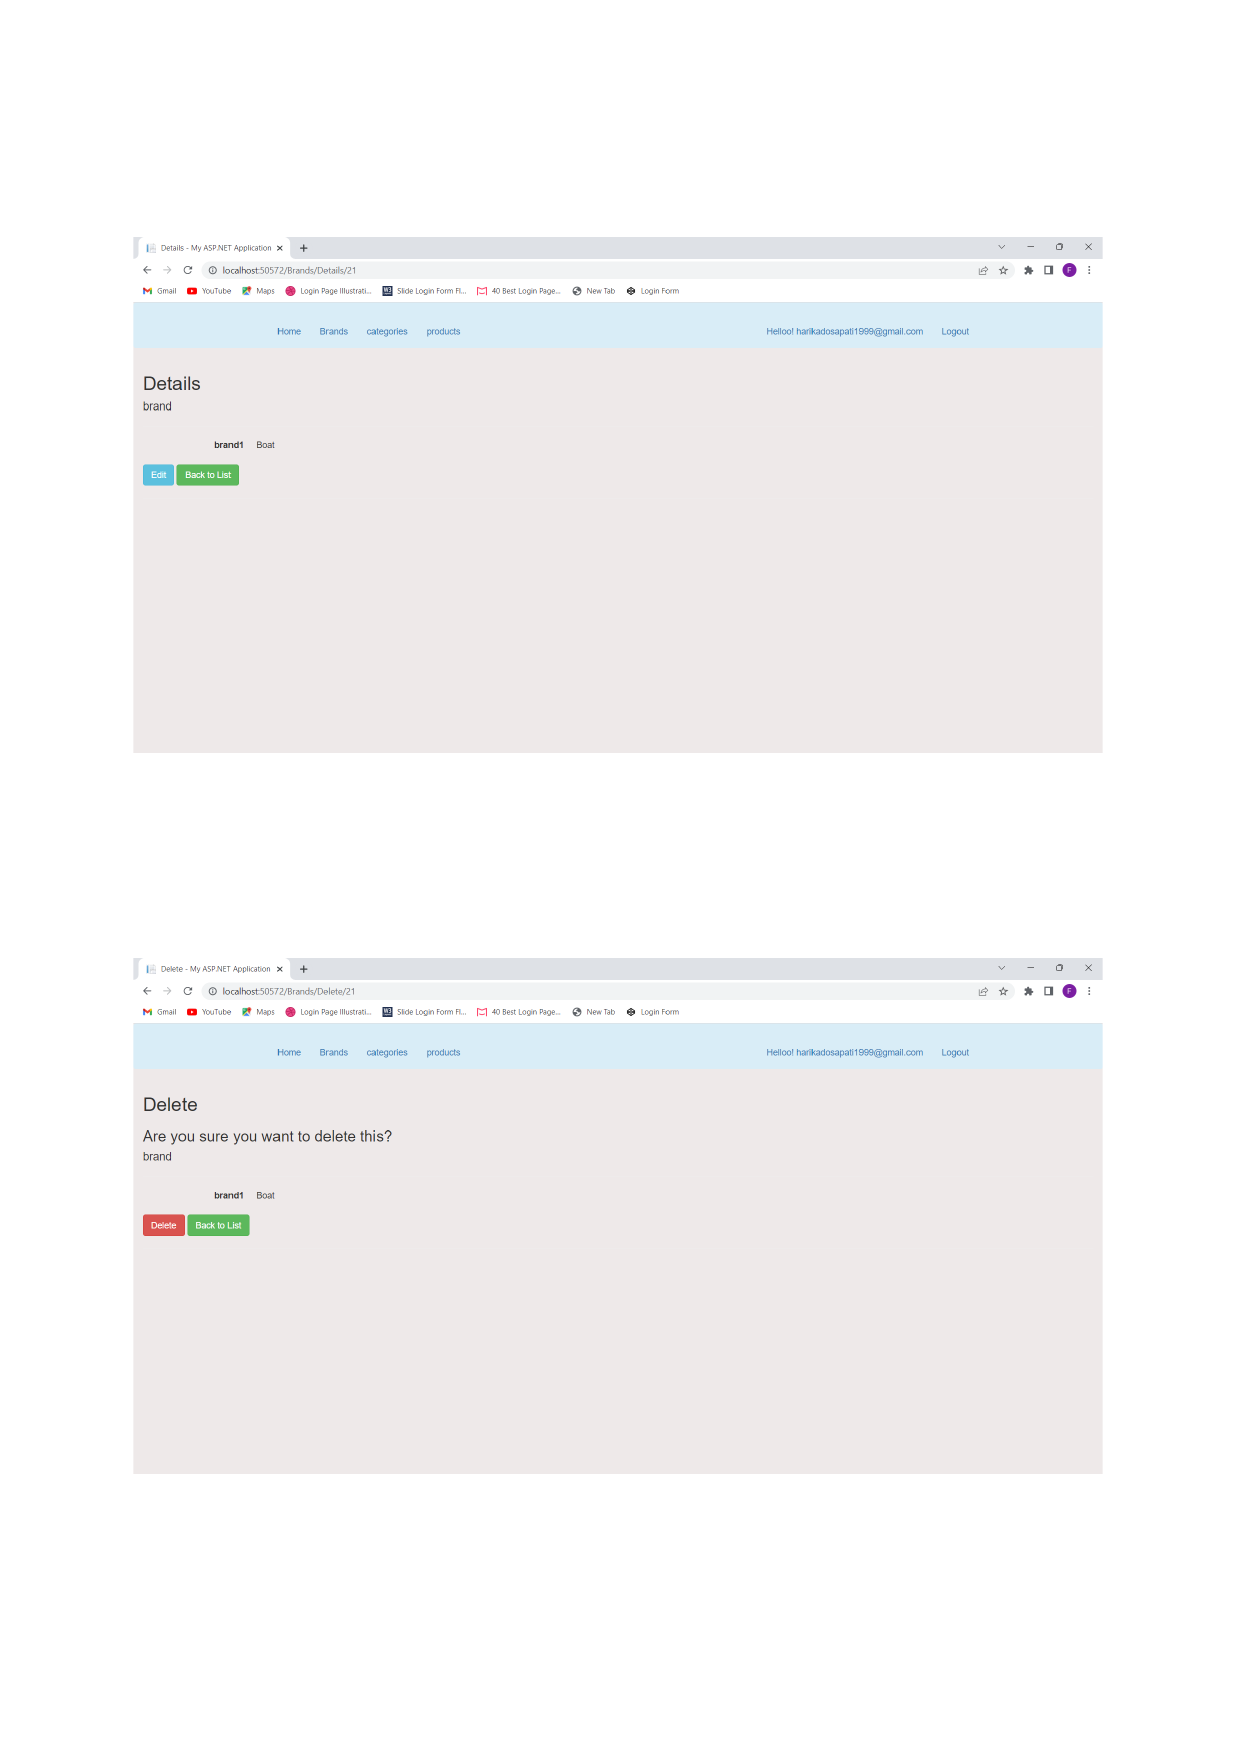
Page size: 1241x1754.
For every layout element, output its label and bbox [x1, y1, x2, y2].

picture [133, 958, 1103, 1474]
picture [133, 237, 1103, 753]
